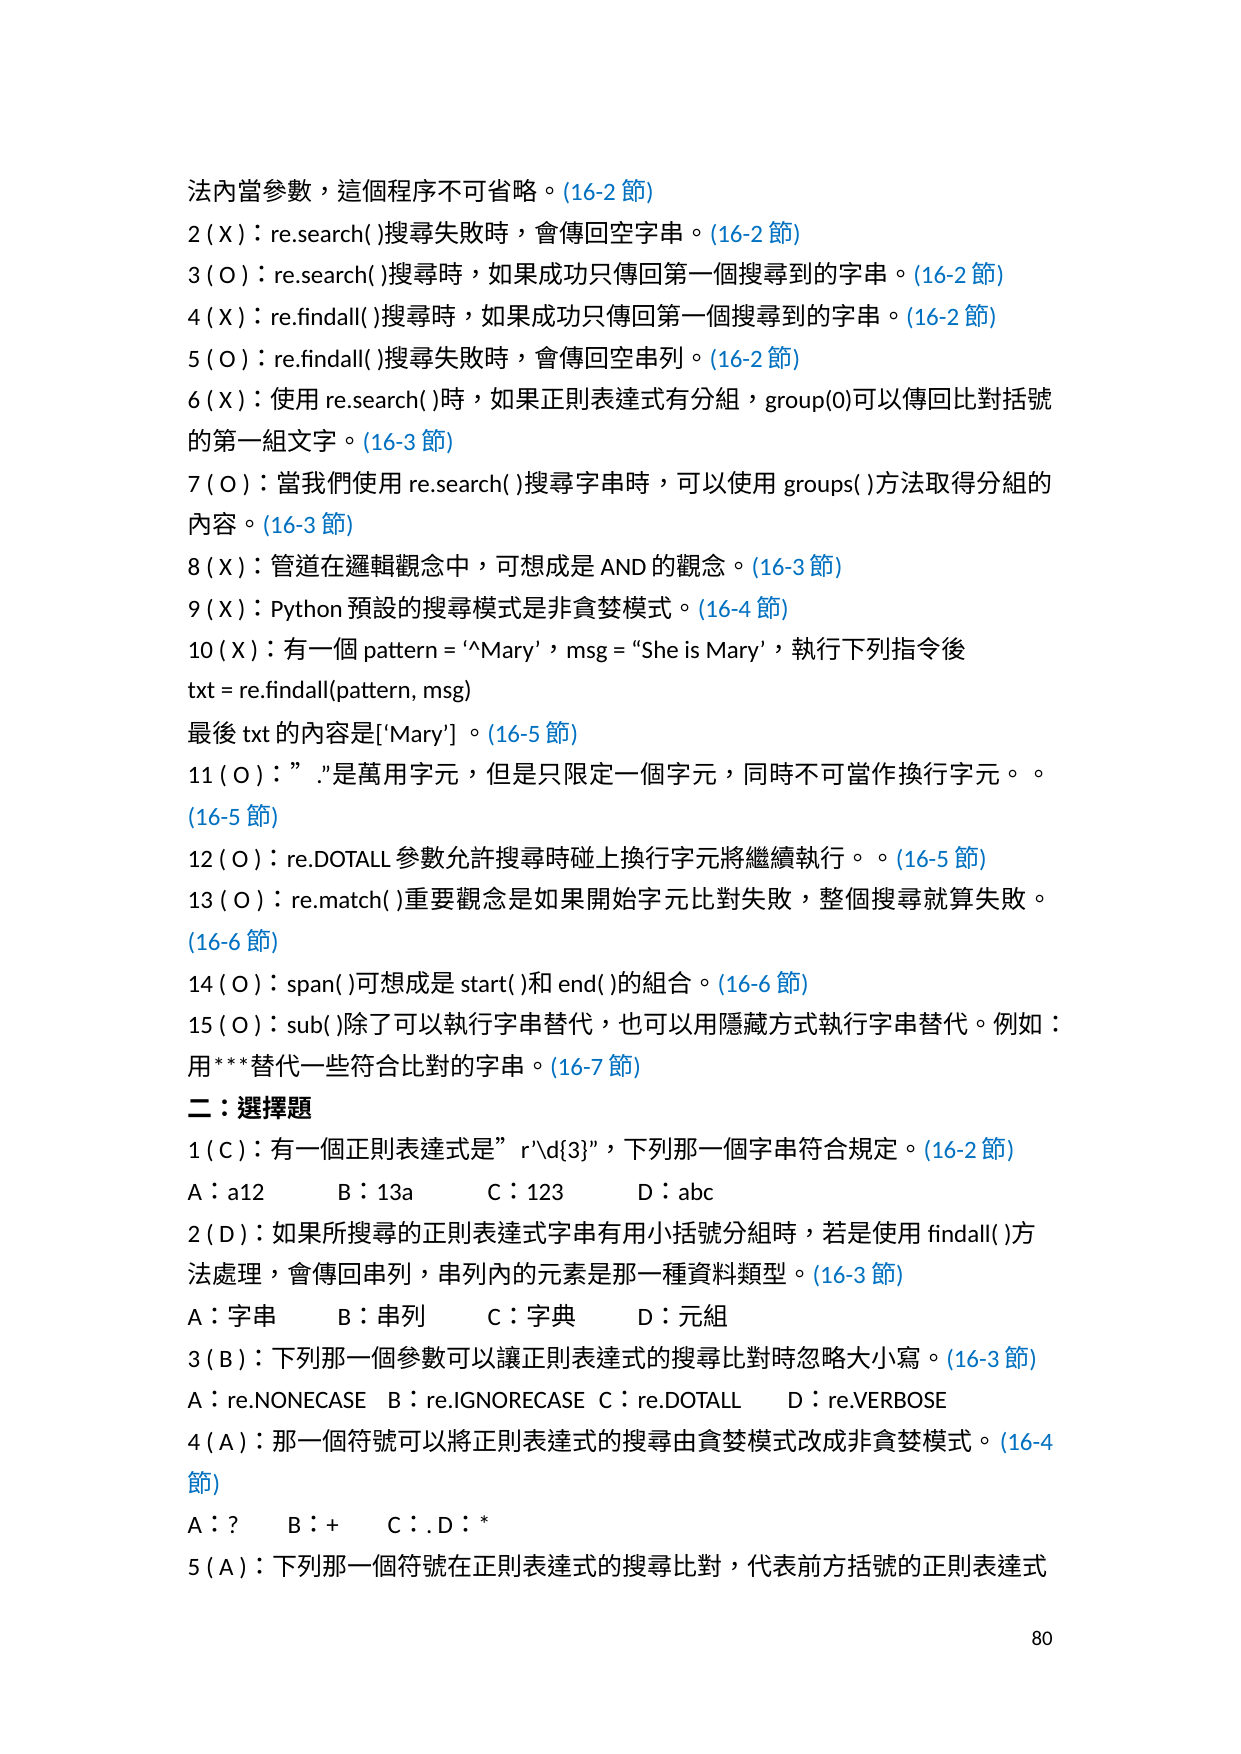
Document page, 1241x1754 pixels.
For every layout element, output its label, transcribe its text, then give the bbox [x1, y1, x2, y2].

text 7 ( O )：當我們使用re.search( )搜尋字串時，可以使用groups( )方法取得分組的內容。(16-3節) [187, 460, 1053, 544]
text 3 ( B )：下列那一個參數可以讓正則表達式的搜尋比對時忽略大小寫。(16-3節) [187, 1335, 1053, 1377]
text 3 ( O )：re.search( )搜尋時，如果成功只傳回第一個搜尋到的字串。(16-2節) [187, 252, 1053, 294]
text 8 ( X )：管道在邏輯觀念中，可想成是AND的觀念。(16-3節) [187, 544, 1053, 585]
text 15 ( O )：sub( )除了可以執行字串替代，也可以用隱藏方式執行字串替代。例如：用***替代一些符合比對的字串。(16-7節) [187, 1002, 1053, 1085]
text 1 ( C )：有一個正則表達式是”r’\d{3}”，下列那一個字串符合規定。(16-2節) [187, 1127, 1053, 1169]
text A：a12 B：13a C：123 D：abc [187, 1169, 1053, 1210]
text txt = re.findall(pattern, msg) [187, 669, 1053, 710]
text 2 ( D )：如果所搜尋的正則表達式字串有用小括號分組時，若是使用findall( )方法處理，會傳回串列，串列內的元素是那一種資料類型。(16-3節) [187, 1210, 1053, 1294]
text 13 ( O )：re.match( )重要觀念是如果開始字元比對失敗，整個搜尋就算失敗。(16-6節) [187, 877, 1053, 960]
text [187, 169, 1053, 210]
text 二：選擇題 [187, 1085, 1053, 1127]
text 2 ( X )：re.search( )搜尋失敗時，會傳回空字串。(16-2節) [187, 210, 1053, 252]
text 5 ( O )：re.findall( )搜尋失敗時，會傳回空串列。(16-2節) [187, 335, 1053, 377]
text 最後txt的內容是[‘Mary’] 。(16-5節) [187, 710, 1053, 752]
text 12 ( O )：re.DOTALL參數允許搜尋時碰上換行字元將繼續執行。。(16-5節) [187, 835, 1053, 877]
text 11 ( O )：”.”是萬用字元，但是只限定一個字元，同時不可當作換行字元。。(16-5節) [187, 752, 1053, 835]
text 9 ( X )：Python預設的搜尋模式是非貪婪模式。(16-4節) [187, 585, 1053, 627]
text 14 ( O )：span( )可想成是start( )和end( )的組合。(16-6節) [187, 960, 1053, 1002]
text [187, 1544, 1053, 1585]
text A：字串 B：串列 C：字典 D：元組 [187, 1294, 1053, 1335]
text 10 ( X )：有一個pattern = ‘^Mary’，msg = “She is Mary’，執行下列指令後 [187, 627, 1053, 669]
text 6 ( X )：使用re.search( )時，如果正則表達式有分組，group(0)可以傳回比對括號的第一組文字。(16-3節) [187, 377, 1053, 460]
text 4 ( A )：那一個符號可以將正則表達式的搜尋由貪婪模式改成非貪婪模式。(16-4節) [187, 1419, 1053, 1502]
text A：re.NONECASE B：re.IGNORECASE C：re.DOTALL D：re.VERBOSE [187, 1377, 1053, 1419]
text 4 ( X )：re.findall( )搜尋時，如果成功只傳回第一個搜尋到的字串。(16-2節) [187, 294, 1053, 335]
text A：? B：+ C：. D：* [187, 1502, 1053, 1544]
